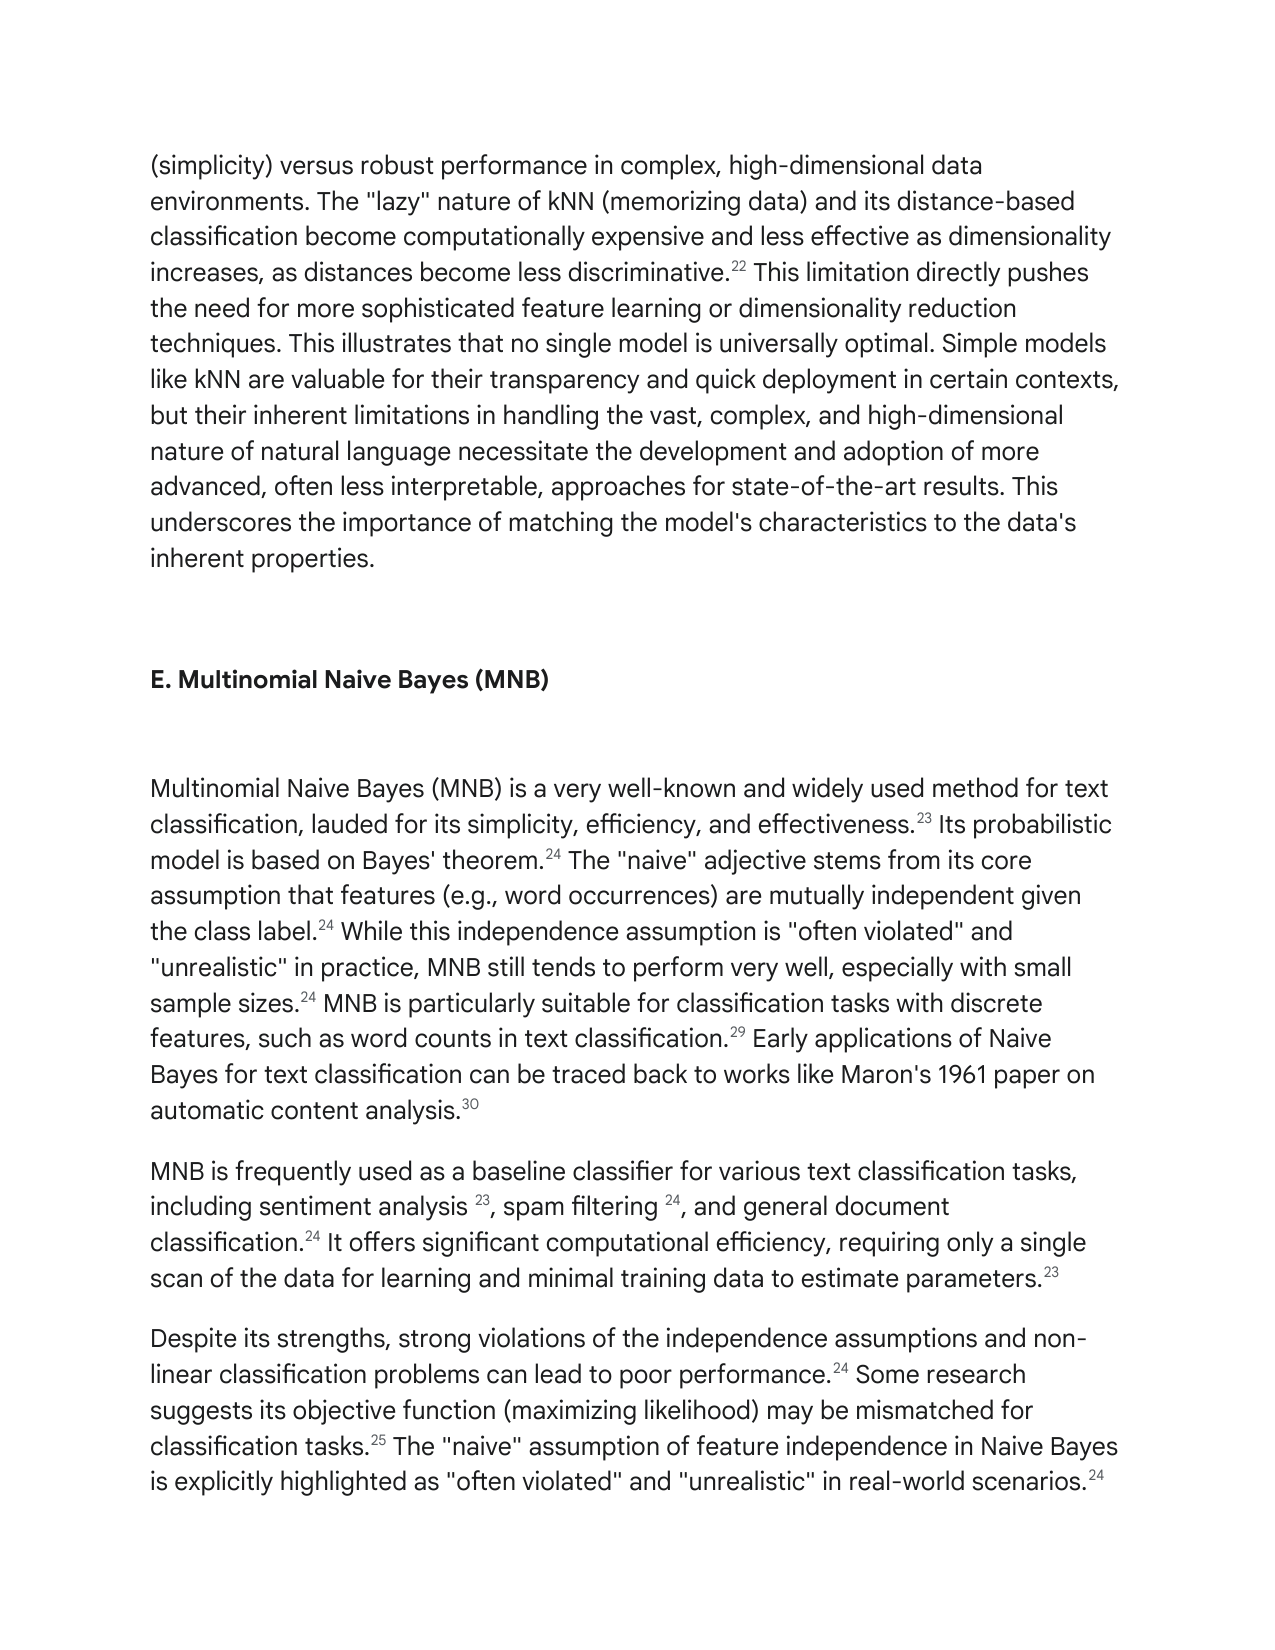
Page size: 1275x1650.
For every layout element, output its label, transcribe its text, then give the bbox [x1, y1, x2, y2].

text Multinomial Naive Bayes (MNB) is a very well-known and widely used method for text classification, lauded for its simplicity, efficiency, and effectiveness.23 Its probabilistic model is based on Bayes' theorem.24 The "naive" adjective stems from its core assumption that features (e.g., word occurrences) are mutually independent given the class label.24 While this independence assumption is "often violated" and "unrealistic" in practice, MNB still tends to perform very well, especially with small sample sizes.24 MNB is particularly suitable for classification tasks with discrete features, such as word counts in text classification.29 Early applications of Naive Bayes for text classification can be traced back to works like Maron's 1961 paper on automatic content analysis.30 [150, 773, 1125, 1126]
subtitle E. Multinomial Naive Bayes (MNB) [150, 664, 1125, 696]
text MNB is frequently used as a baseline classifier for various text classification tasks, including sentiment analysis 23, spam filtering 24, and general document classification.24 It offers significant computational efficiency, requiring only a single scan of the data for learning and minimal training data to estimate parameters.23 [150, 1156, 1125, 1294]
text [150, 150, 1125, 574]
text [150, 1324, 1125, 1498]
